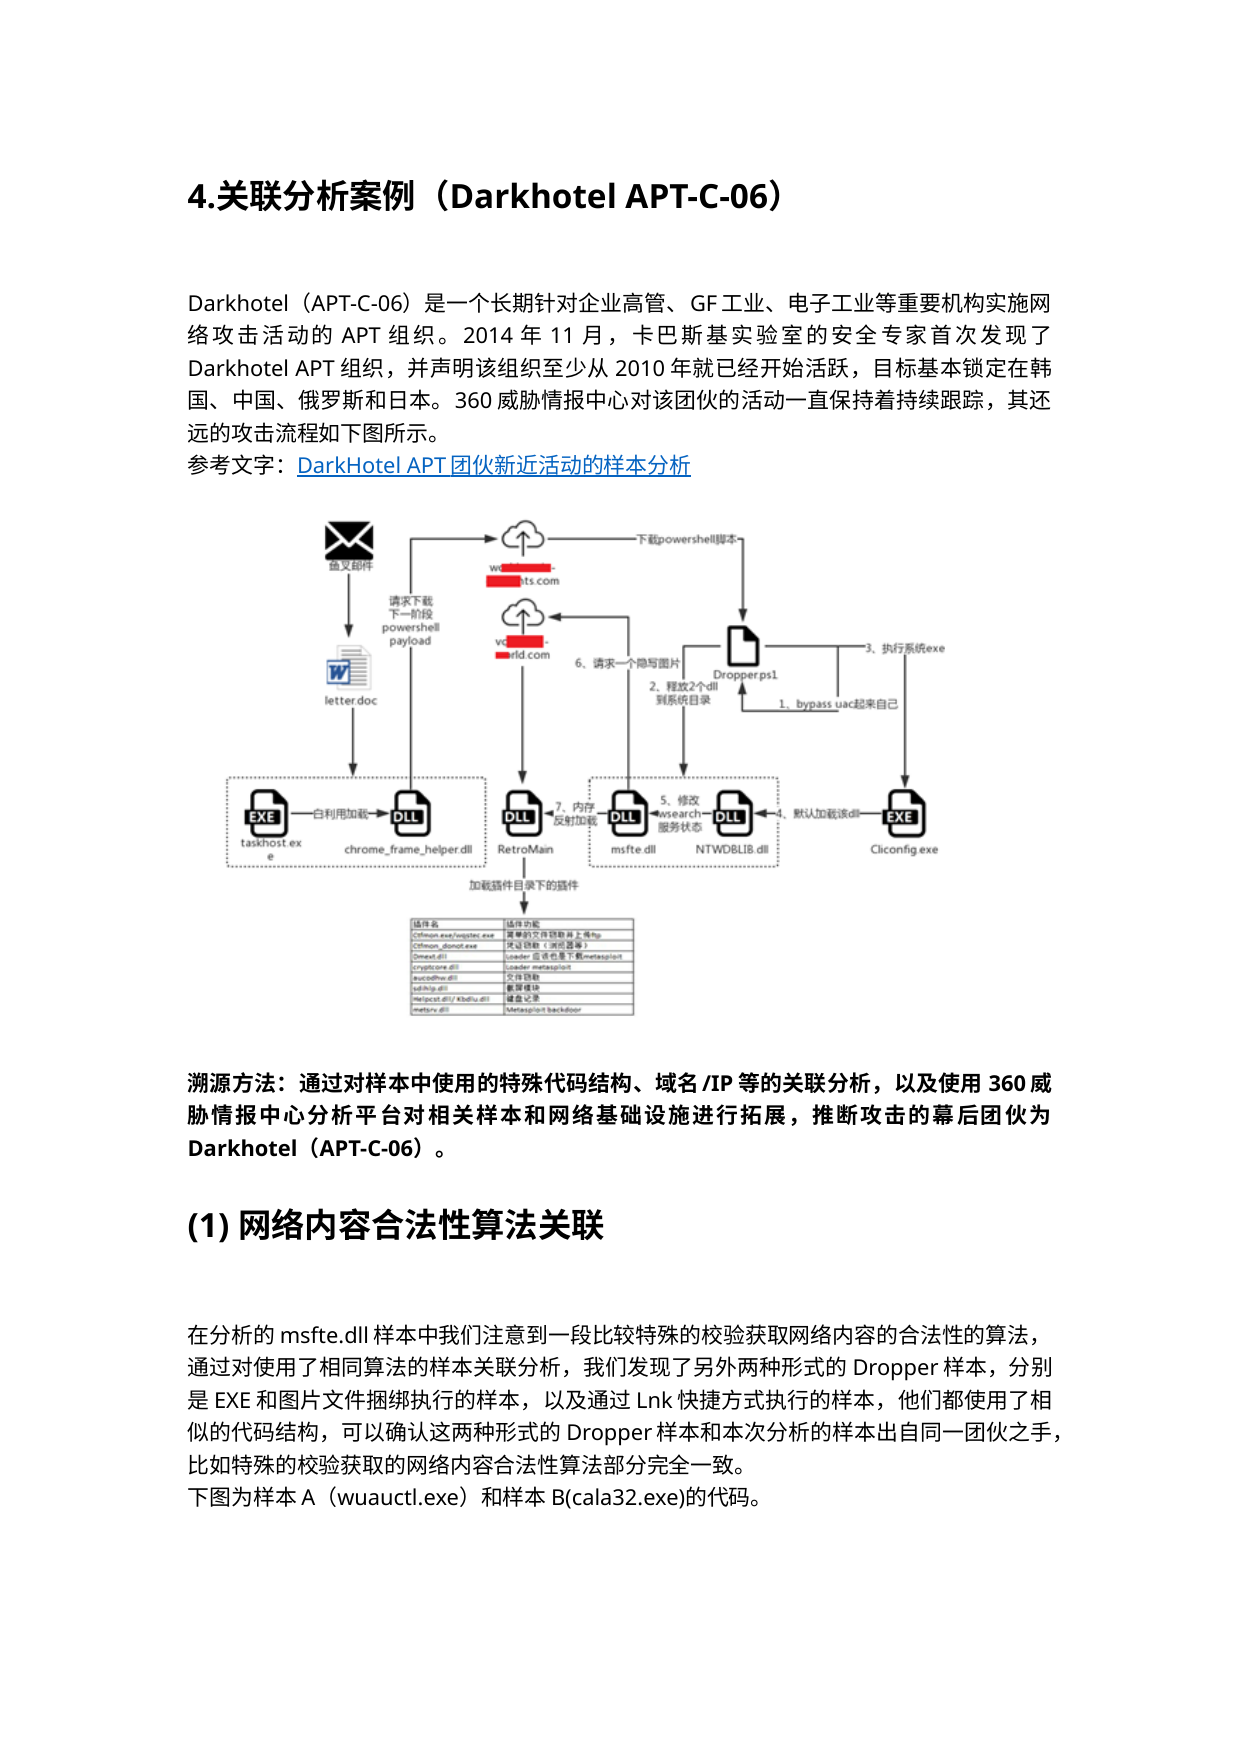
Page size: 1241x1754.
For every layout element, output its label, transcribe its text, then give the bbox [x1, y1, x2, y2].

subtitle 4.关联分析案例（Darkhotel APT-C-06） [187, 162, 1053, 227]
picture [187, 480, 969, 1044]
text 下图为样本A（wuauctl.exe）和样本B(cala32.exe)的代码。 [187, 1480, 1053, 1512]
subtitle (1) 网络内容合法性算法关联 [187, 1190, 1053, 1255]
text 在分析的msfte.dll样本中我们注意到一段比较特殊的校验获取网络内容的合法性的算法，通过对使用了相同算法的样本关联分析，我们发现了另外两种形式的Dropper样本，分别是EXE和图片文件捆绑执行的样本，以及通过Lnk快捷方式执行的样本，他们都使用了相似的代码结构，可以确认这两种形式的Dropper样本和本次分析的样本出自同一团伙之手，比如特殊的校验获取的网络内容合法性算法部分完全一致。 [187, 1317, 1053, 1480]
text Darkhotel（APT-C-06）是一个长期针对企业高管、GF工业、电子工业等重要机构实施网络攻击活动的APT组织。2014年11月，卡巴斯基实验室的安全专家首次发现了Darkhotel APT组织，并声明该组织至少从2010年就已经开始活跃，目标基本锁定在韩国、中国、俄罗斯和日本。360威胁情报中心对该团伙的活动一直保持着持续跟踪，其还远的攻击流程如下图所示。 [187, 286, 1053, 448]
text 参考文字：DarkHotel APT团伙新近活动的样本分析 [187, 448, 1053, 481]
text 溯源方法：通过对样本中使用的特殊代码结构、域名/IP等的关联分析，以及使用360威胁情报中心分析平台对相关样本和网络基础设施进行拓展，推断攻击的幕后团伙为Darkhotel（APT-C-06）。 [187, 1066, 1053, 1163]
